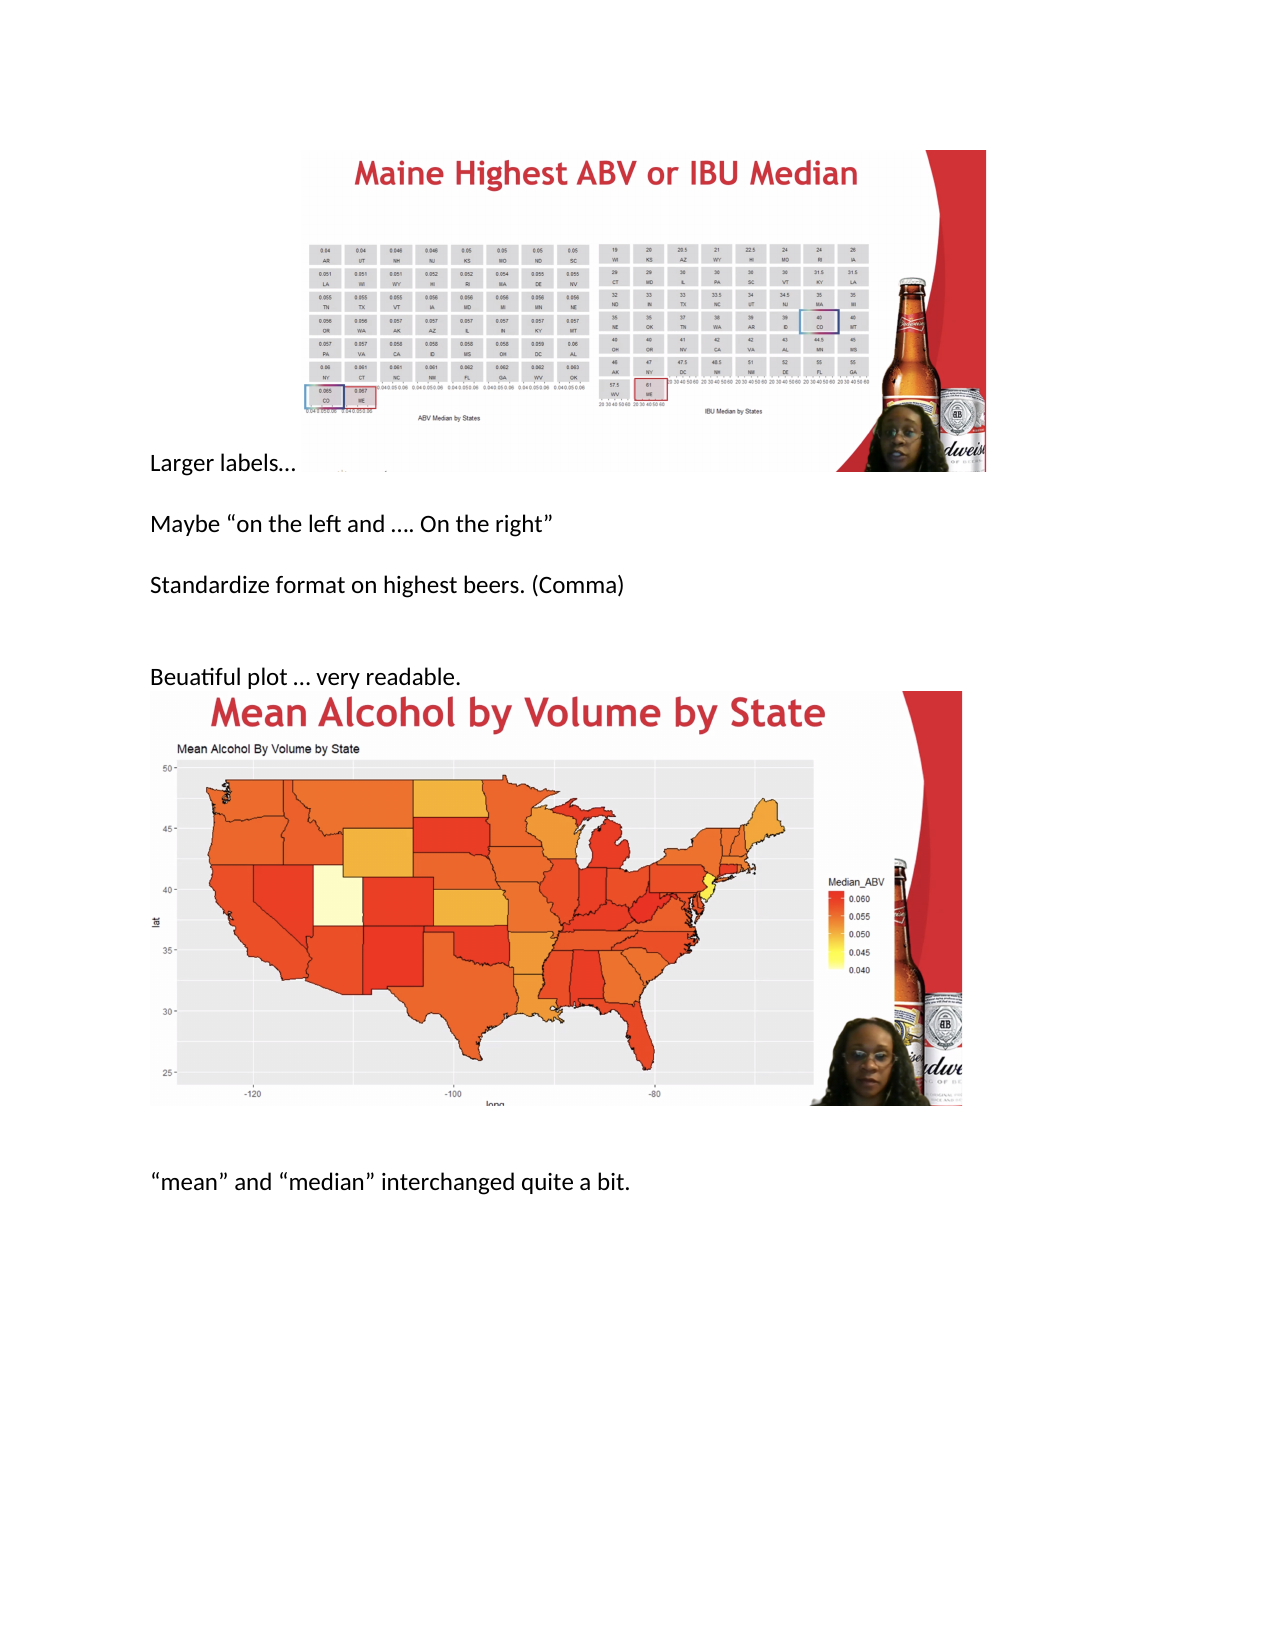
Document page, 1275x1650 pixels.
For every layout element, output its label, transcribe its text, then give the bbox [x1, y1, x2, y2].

picture [301, 150, 987, 472]
picture [150, 691, 963, 1106]
text Beuatiful plot … very readable. [150, 661, 1125, 691]
text Standardize format on highest beers. (Comma) [150, 569, 1125, 599]
text “mean” and “median” interchanged quite a bit. [150, 1167, 1125, 1197]
text Maybe “on the left and …. On the right” [150, 508, 1125, 538]
